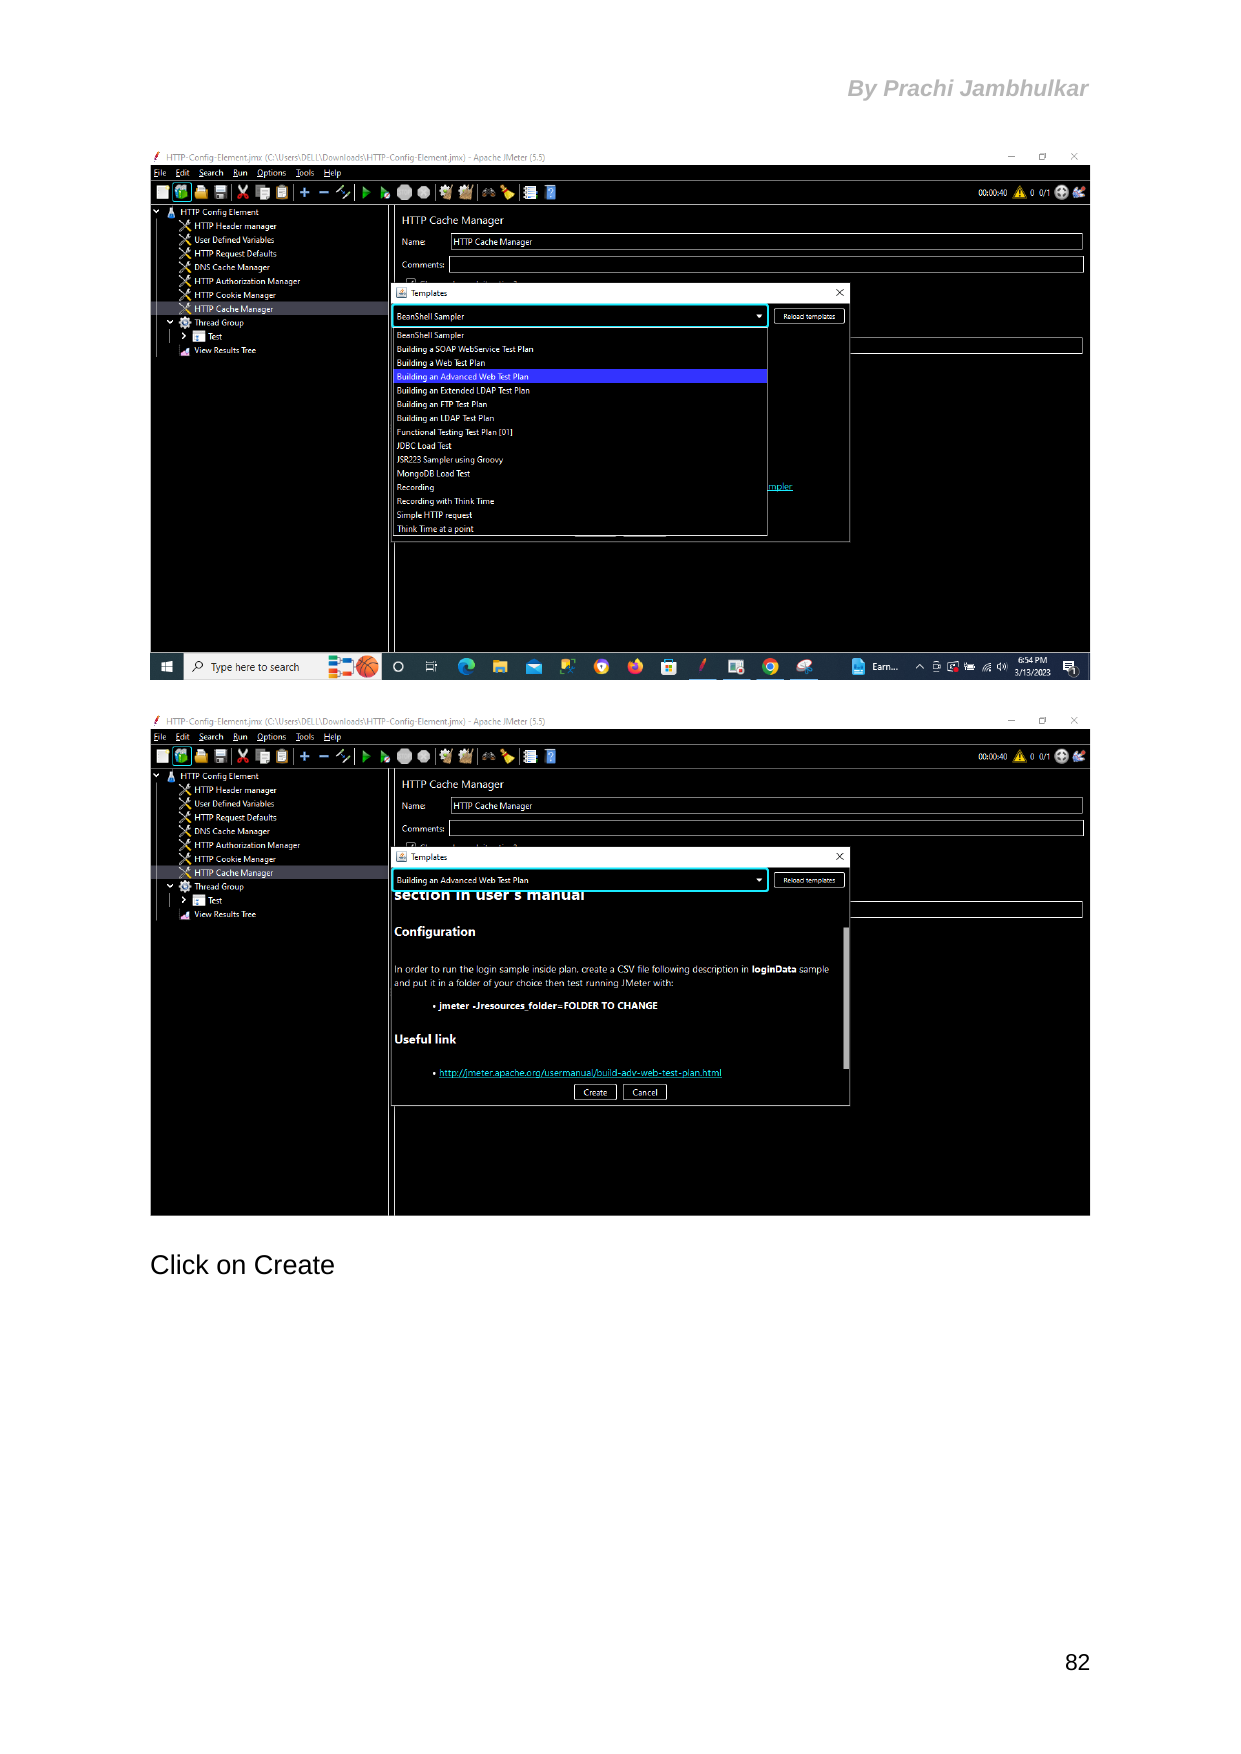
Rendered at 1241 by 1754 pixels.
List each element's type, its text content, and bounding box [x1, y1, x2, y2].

picture [150, 150, 1091, 680]
picture [150, 713, 1091, 1216]
text Click on Create [150, 1249, 1090, 1281]
